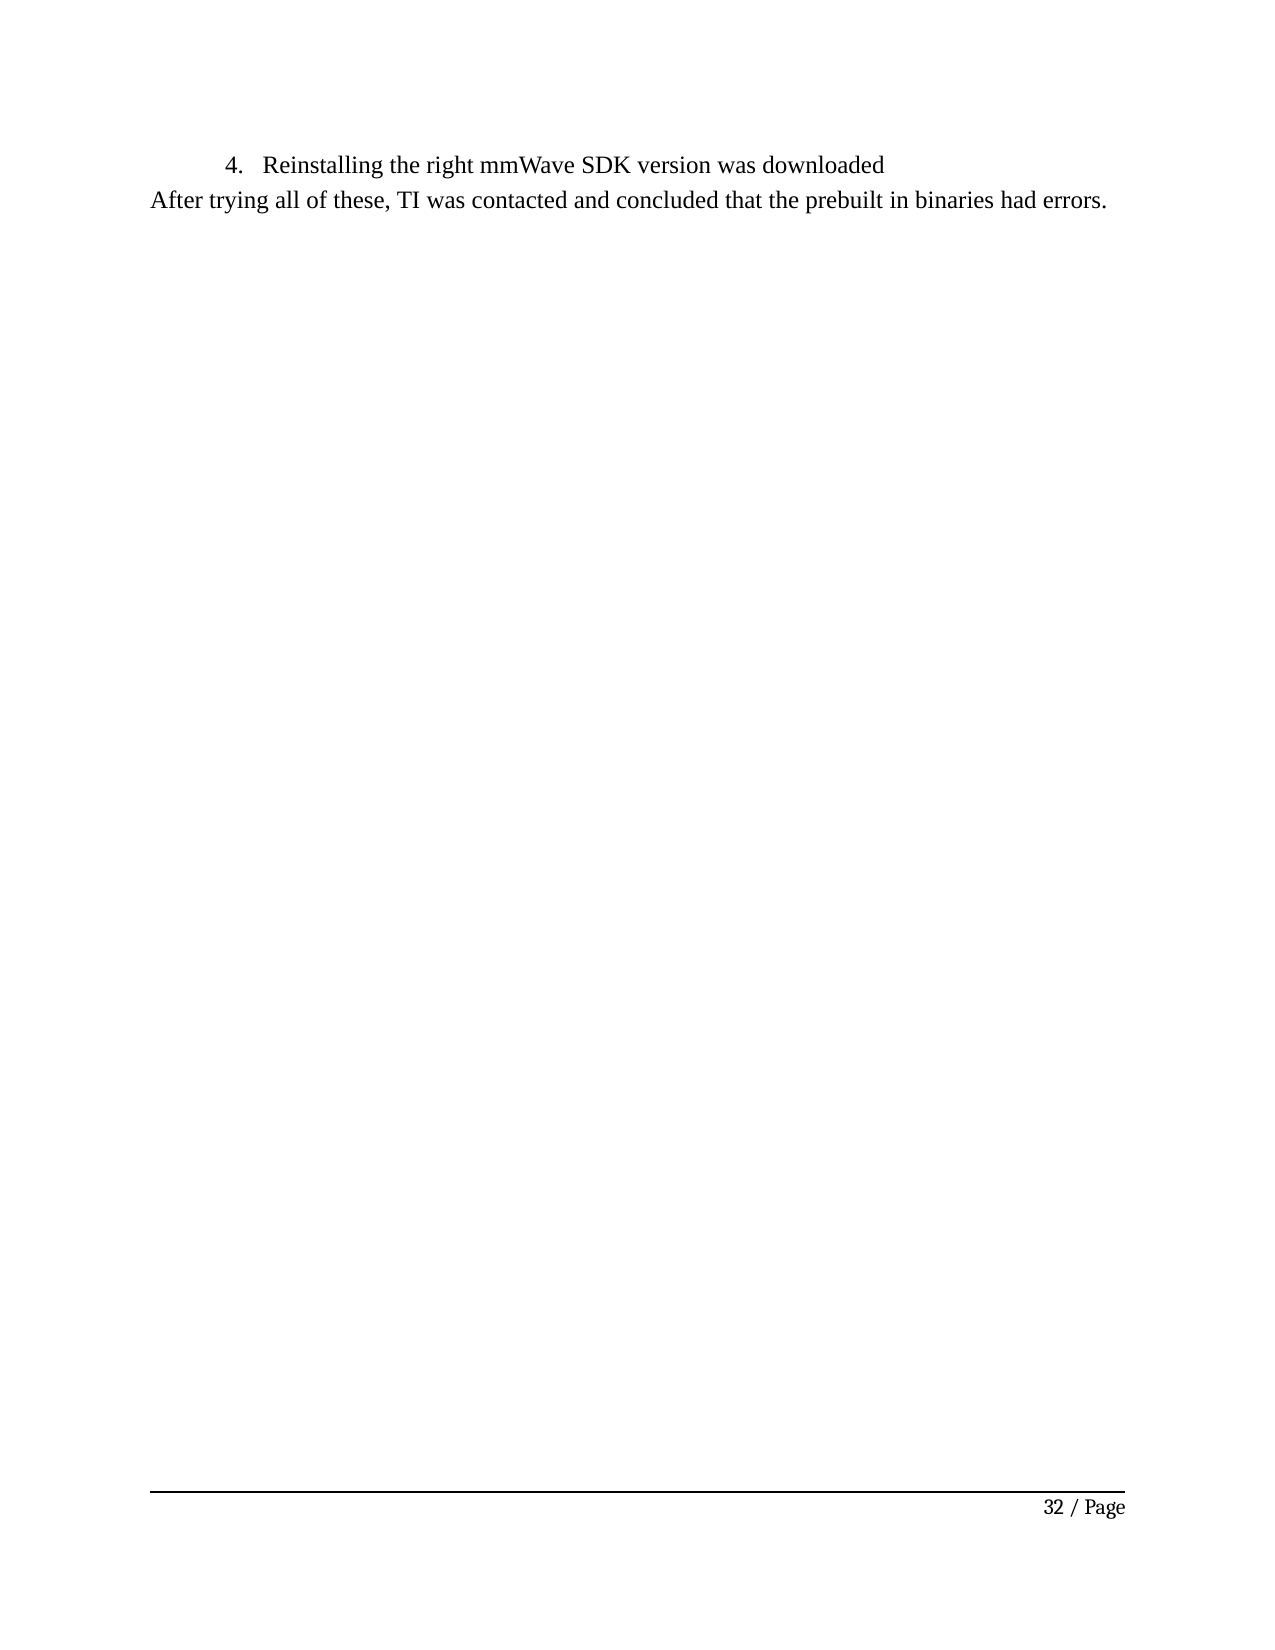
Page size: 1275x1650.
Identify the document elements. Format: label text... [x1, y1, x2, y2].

list Reinstalling the right mmWave SDK version was downloaded [225, 150, 1125, 179]
list After trying all of these, TI was contacted and concluded that the prebuilt in binaries had errors. [150, 185, 1125, 214]
